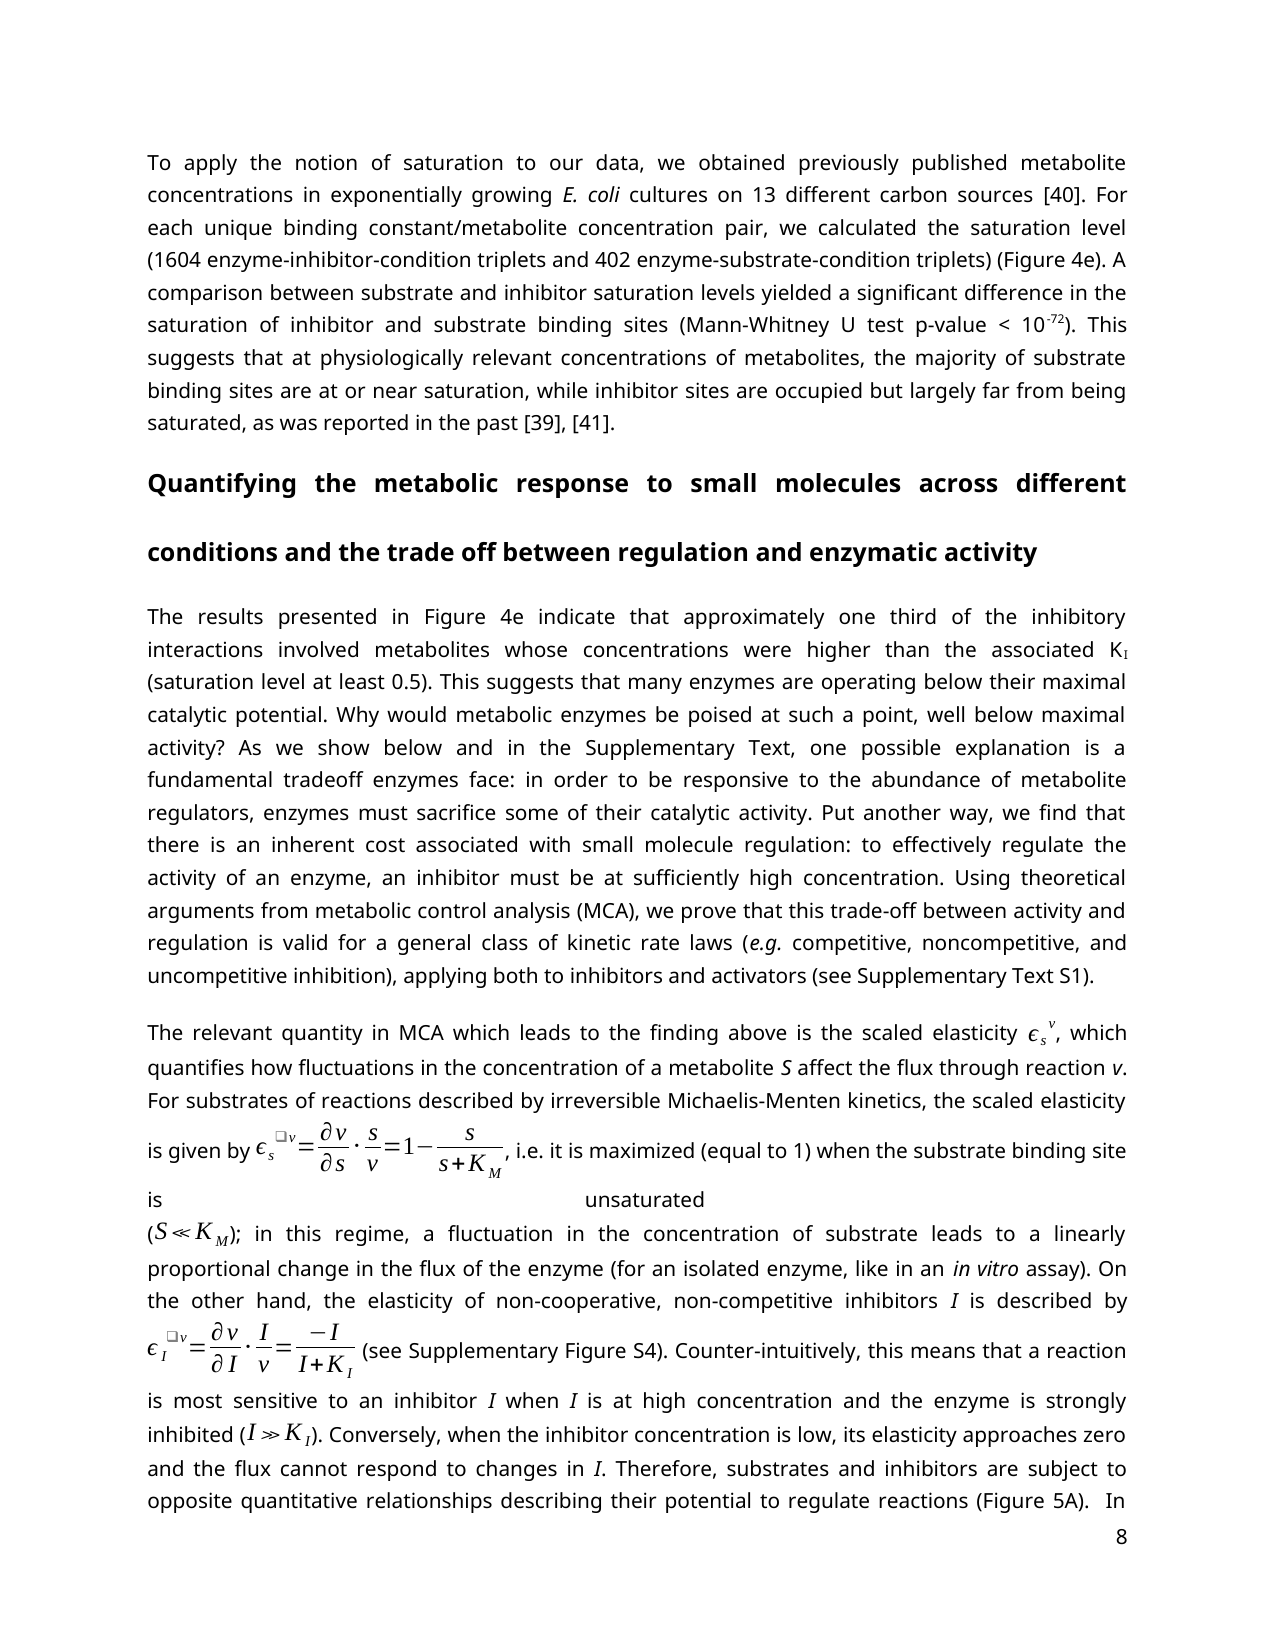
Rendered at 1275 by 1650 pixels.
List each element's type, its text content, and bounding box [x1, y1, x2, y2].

text The results presented in Figure 4e indicate that approximately one third of the inhibitory interactions involved metabolites whose concentrations were higher than the associated KI (saturation level at least 0.5). This suggests that many enzymes are operating below their maximal catalytic potential. Why would metabolic enzymes be poised at such a point, well below maximal activity? As we show below and in the Supplementary Text, one possible explanation is a fundamental tradeoff enzymes face: in order to be responsive to the abundance of metabolite regulators, enzymes must sacrifice some of their catalytic activity. Put another way, we find that there is an inherent cost associated with small molecule regulation: to effectively regulate the activity of an enzyme, an inhibitor must be at sufficiently high concentration. Using theoretical arguments from metabolic control analysis (MCA), we prove that this trade-off between activity and regulation is valid for a general class of kinetic rate laws (e.g. competitive, noncompetitive, and uncompetitive inhibition), applying both to inhibitors and activators (see Supplementary Text S1). [147, 602, 1127, 989]
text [147, 1014, 1127, 1515]
subtitle Quantifying the metabolic response to small molecules across different conditions and the trade off between regulation and enzymatic activity [147, 466, 1127, 568]
text To apply the notion of saturation to our data, we obtained previously published metabolite concentrations in exponentially growing E. coli cultures on 13 different carbon sources [40]. For each unique binding constant/metabolite concentration pair, we calculated the saturation level (1604 enzyme-inhibitor-condition triplets and 402 enzyme-substrate-condition triplets) (Figure 4e). A comparison between substrate and inhibitor saturation levels yielded a significant difference in the saturation of inhibitor and substrate binding sites (Mann-Whitney U test p-value < 10-72). This suggests that at physiologically relevant concentrations of metabolites, the majority of substrate binding sites are at or near saturation, while inhibitor sites are occupied but largely far from being saturated, as was reported in the past [39], [41]. [147, 148, 1127, 437]
